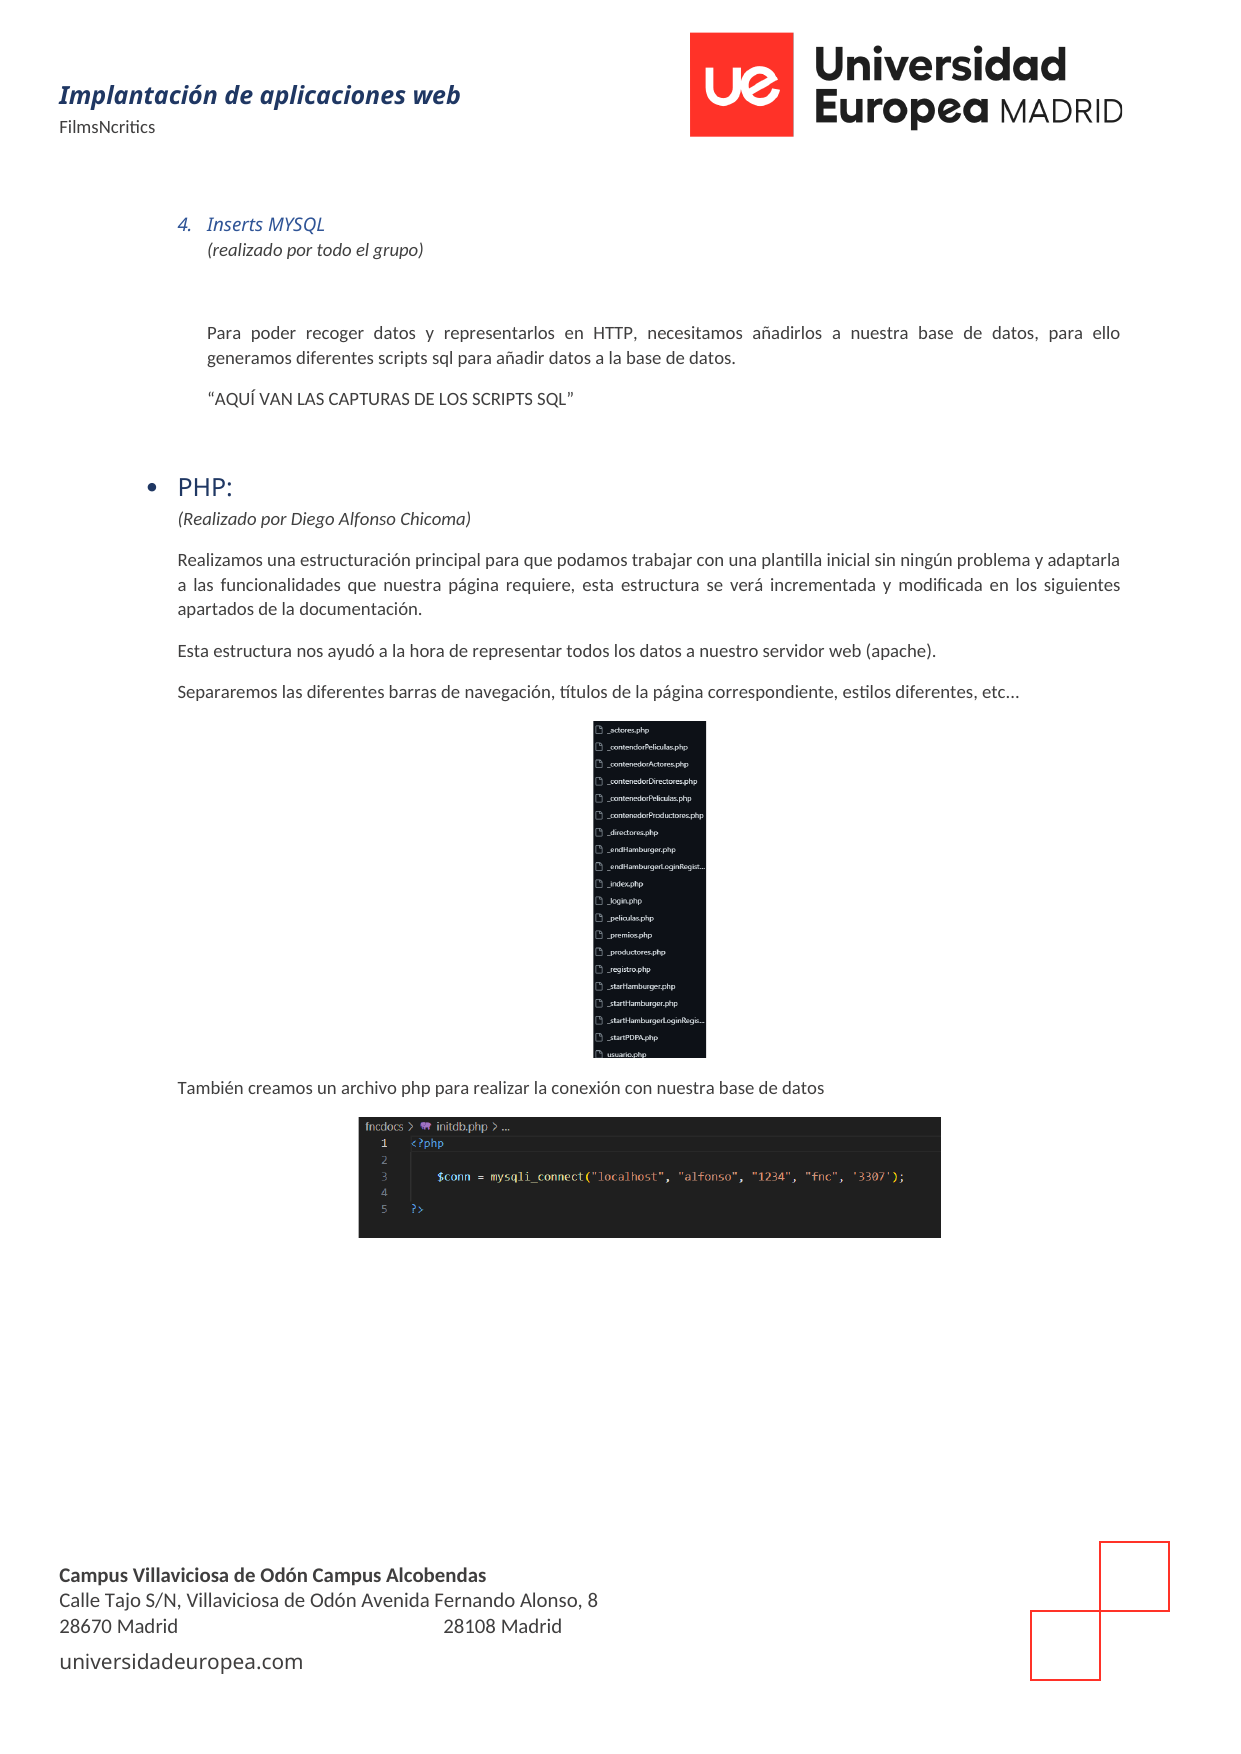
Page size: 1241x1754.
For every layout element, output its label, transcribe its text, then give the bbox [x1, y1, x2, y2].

text Separaremos las diferentes barras de navegación, títulos de la página correspondiente, estilos diferentes, etc... [177, 680, 1122, 703]
picture [690, 32, 1123, 137]
text Esta estructura nos ayudó a la hora de representar todos los datos a nuestro servidor web (apache). [177, 639, 1122, 662]
picture [593, 721, 707, 1058]
text Realizamos una estructuración principal para que podamos trabajar con una plantilla inicial sin ningún problema y adaptarla a las funcionalidades que nuestra página requiere, esta estructura se verá incrementada y modificada en los siguientes apartados de la documentación. [177, 548, 1122, 620]
subtitle Inserts MYSQL [177, 211, 1122, 236]
text (realizado por todo el grupo) [207, 238, 1122, 261]
text Para poder recoger datos y representarlos en HTTP, necesitamos añadirlos a nuestra base de datos, para ello generamos diferentes scripts sql para añadir datos a la base de datos. [207, 321, 1122, 369]
text “AQUÍ VAN LAS CAPTURAS DE LOS SCRIPTS SQL” [207, 387, 1122, 410]
picture [358, 1117, 941, 1238]
subtitle PHP: [148, 470, 1122, 504]
text (Realizado por Diego Alfonso Chicoma) [177, 507, 1122, 529]
text También creamos un archivo php para realizar la conexión con nuestra base de datos [177, 1076, 1122, 1099]
